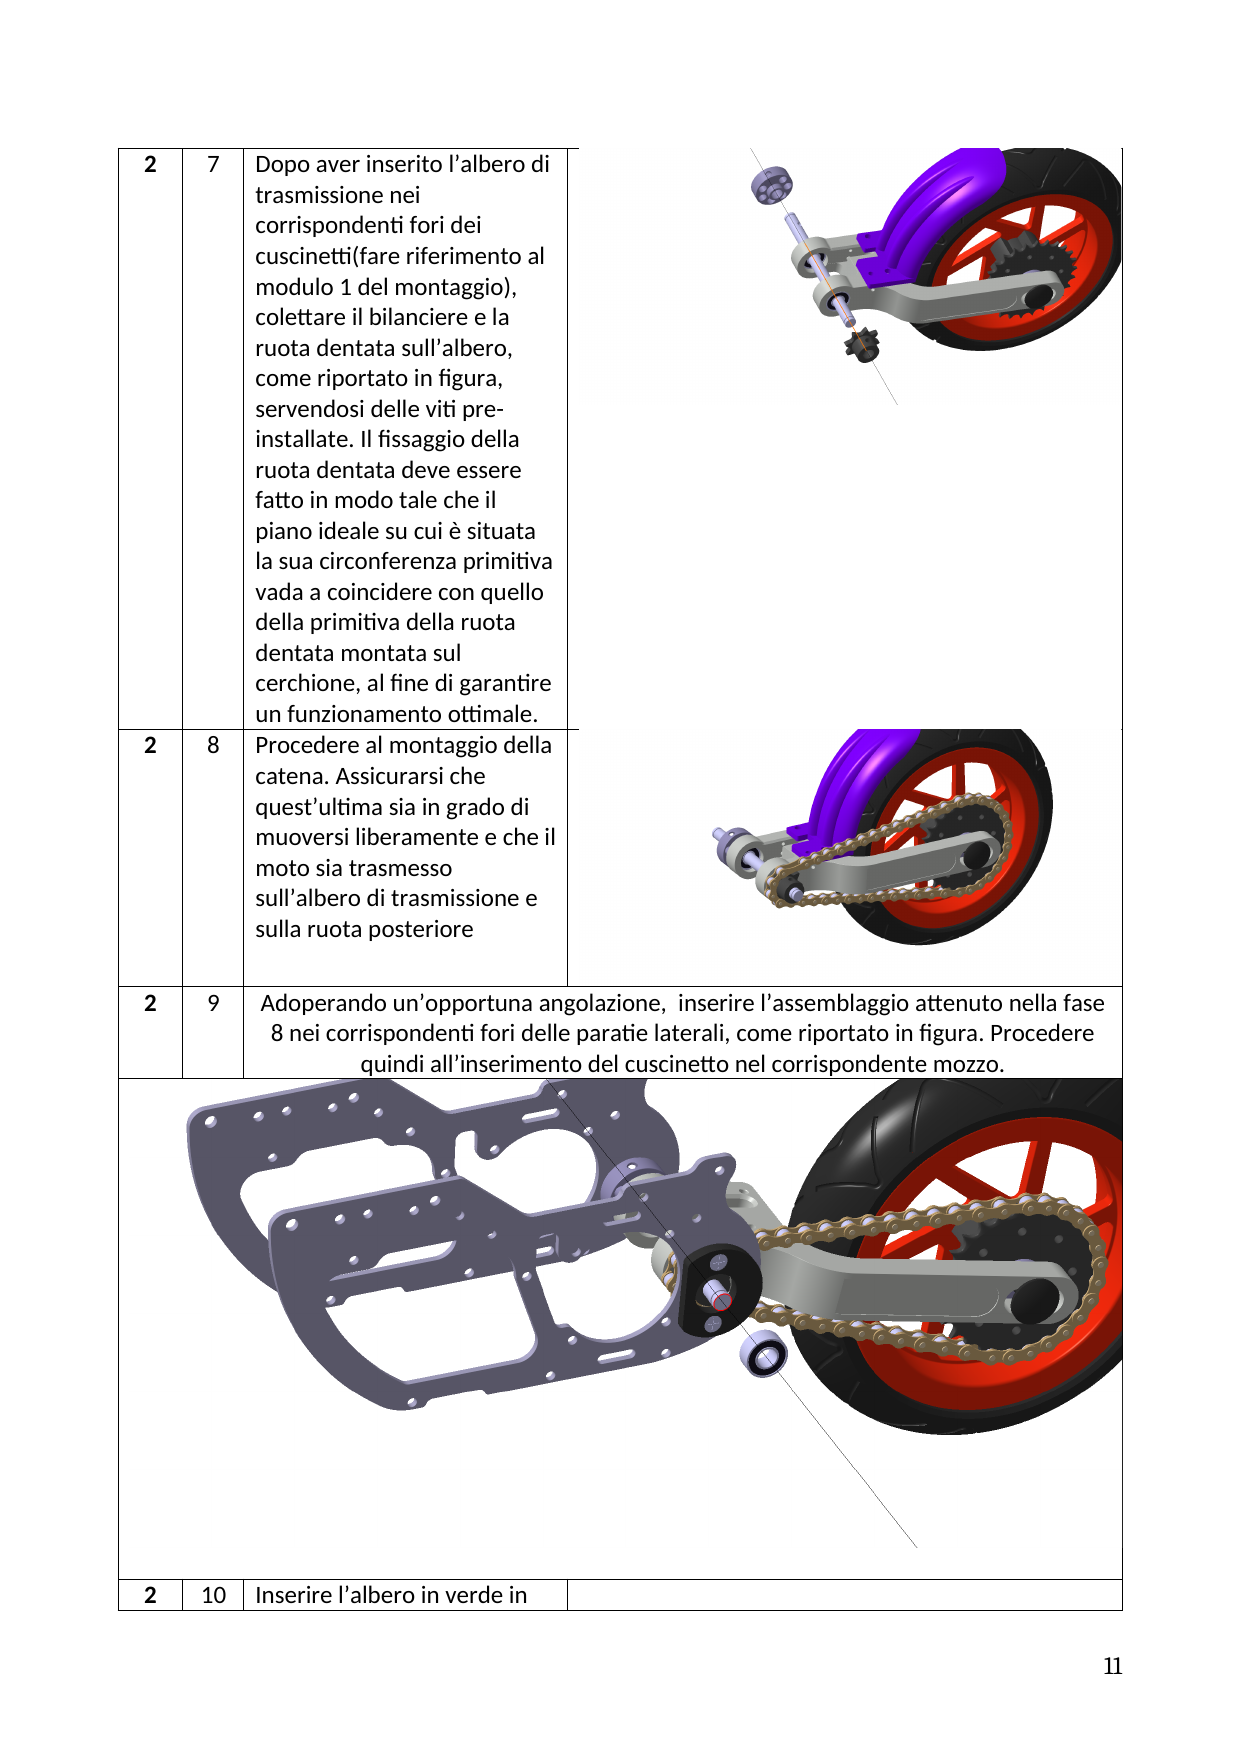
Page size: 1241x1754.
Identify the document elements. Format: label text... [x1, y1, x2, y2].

table_cell Adoperando un’opportuna angolazione, inserire l’assemblaggio attenuto nella fase 8 nei corrispondenti fori delle paratie laterali, come riportato in figura. Procedere quindi all’inserimento del cuscinetto nel corrispondente mozzo. [244, 987, 1122, 1078]
table_cell 2 [119, 149, 182, 728]
table_cell 2 [119, 730, 182, 986]
picture [129, 1079, 1123, 1548]
table_cell Procedere al montaggio della catena. Assicurarsi che quest’ultima sia in grado di muoversi liberamente e che il moto sia trasmesso sull’albero di trasmissione e sulla ruota posteriore [244, 730, 567, 986]
picture [579, 729, 1122, 986]
table_cell Dopo aver inserito l’albero di trasmissione nei corrispondenti fori dei cuscinetti(fare riferimento al modulo 1 del montaggio), colettare il bilanciere e la ruota dentata sull’albero, come riportato in figura, servendosi delle viti pre-installate. Il fissaggio della ruota dentata deve essere fatto in modo tale che il piano ideale su cui è situata la sua circonferenza primitiva vada a coincidere con quello della primitiva della ruota dentata montata sul cerchione, al fine di garantire un funzionamento ottimale. [244, 149, 567, 728]
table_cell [244, 1580, 567, 1610]
table_cell 8 [183, 730, 243, 986]
table_cell 2 [119, 987, 182, 1078]
table_cell [568, 149, 1122, 728]
table_cell 2 [119, 1580, 182, 1610]
table_cell 7 [183, 149, 243, 728]
picture [579, 148, 1122, 405]
table_cell [568, 1580, 1122, 1610]
table_cell [119, 1079, 1122, 1578]
table_cell 9 [183, 987, 243, 1078]
table_cell [568, 730, 579, 986]
table_cell 10 [183, 1580, 243, 1610]
